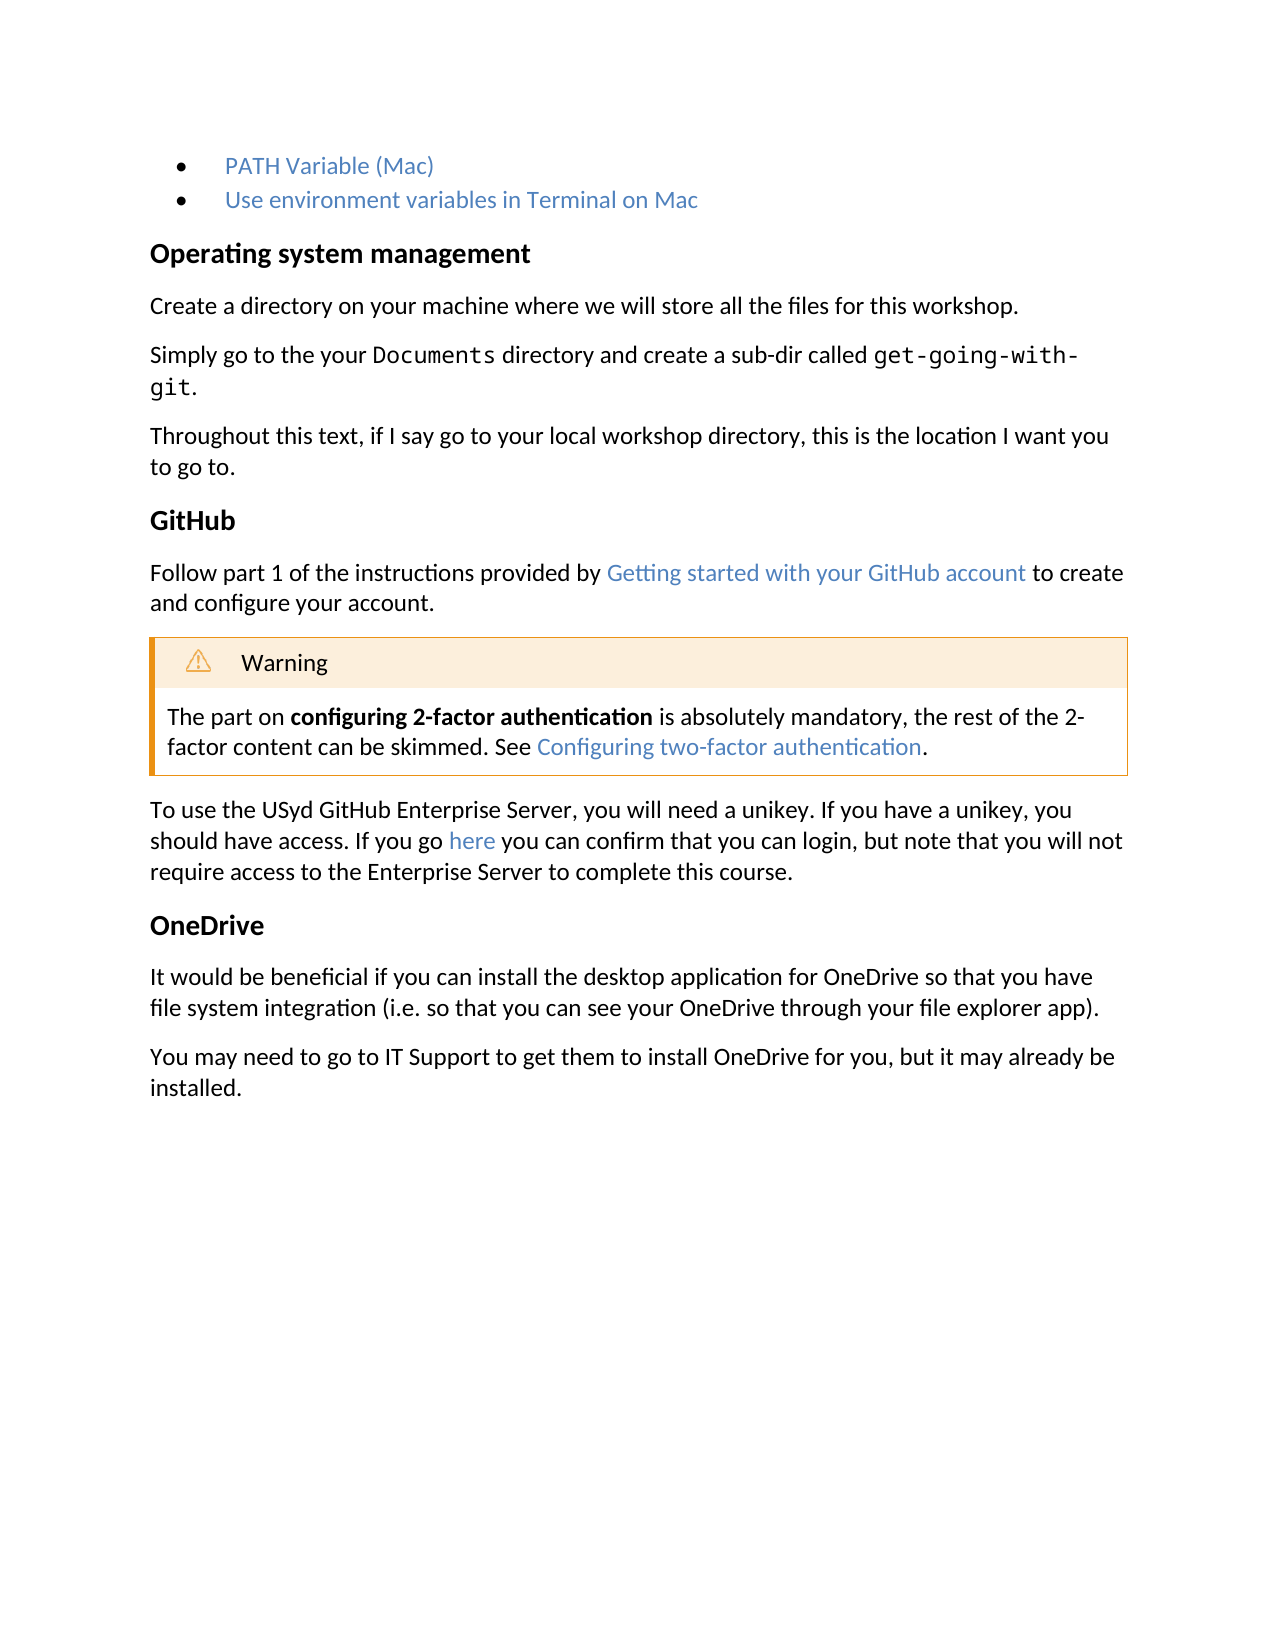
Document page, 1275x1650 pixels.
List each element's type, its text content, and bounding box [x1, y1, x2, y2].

text It would be beneficial if you can install the desktop application for OneDrive so that you have file system integration (i.e. so that you can see your OneDrive through your file explorer app). [150, 961, 1125, 1022]
text You may need to go to IT Support to get them to install OneDrive for you, but it may already be installed. [150, 1041, 1125, 1102]
picture [186, 647, 211, 673]
list Use environment variables in Terminal on Mac [175, 184, 1125, 215]
subtitle GitHub [150, 502, 1125, 538]
text Simply go to the your Documents directory and create a sub-dir called get-going-with-git. [150, 339, 1125, 402]
text Follow part 1 of the instructions provided by Getting started with your GitHub account to create and configure your account. [150, 557, 1125, 618]
text Create a directory on your machine where we will store all the files for this workshop. [150, 290, 1125, 321]
table_header Warning [155, 638, 1127, 688]
subtitle OneDrive [150, 907, 1125, 943]
text Throughout this text, if I say go to your local workshop directory, this is the location I want you to go to. [150, 421, 1125, 482]
table_cell The part on configuring 2-factor authentication is absolutely mandatory, the rest of the 2-factor content can be skimmed. See Configuring two-factor authentication. [155, 688, 1127, 775]
subtitle Operating system management [150, 236, 1125, 271]
list PATH Variable (Mac) [175, 150, 1125, 181]
text To use the USyd GitHub Enterprise Server, you will need a unikey. If you have a unikey, you should have access. If you go here you can confirm that you can login, but note that you will not require access to the Enterprise Server to complete this course. [150, 795, 1125, 886]
